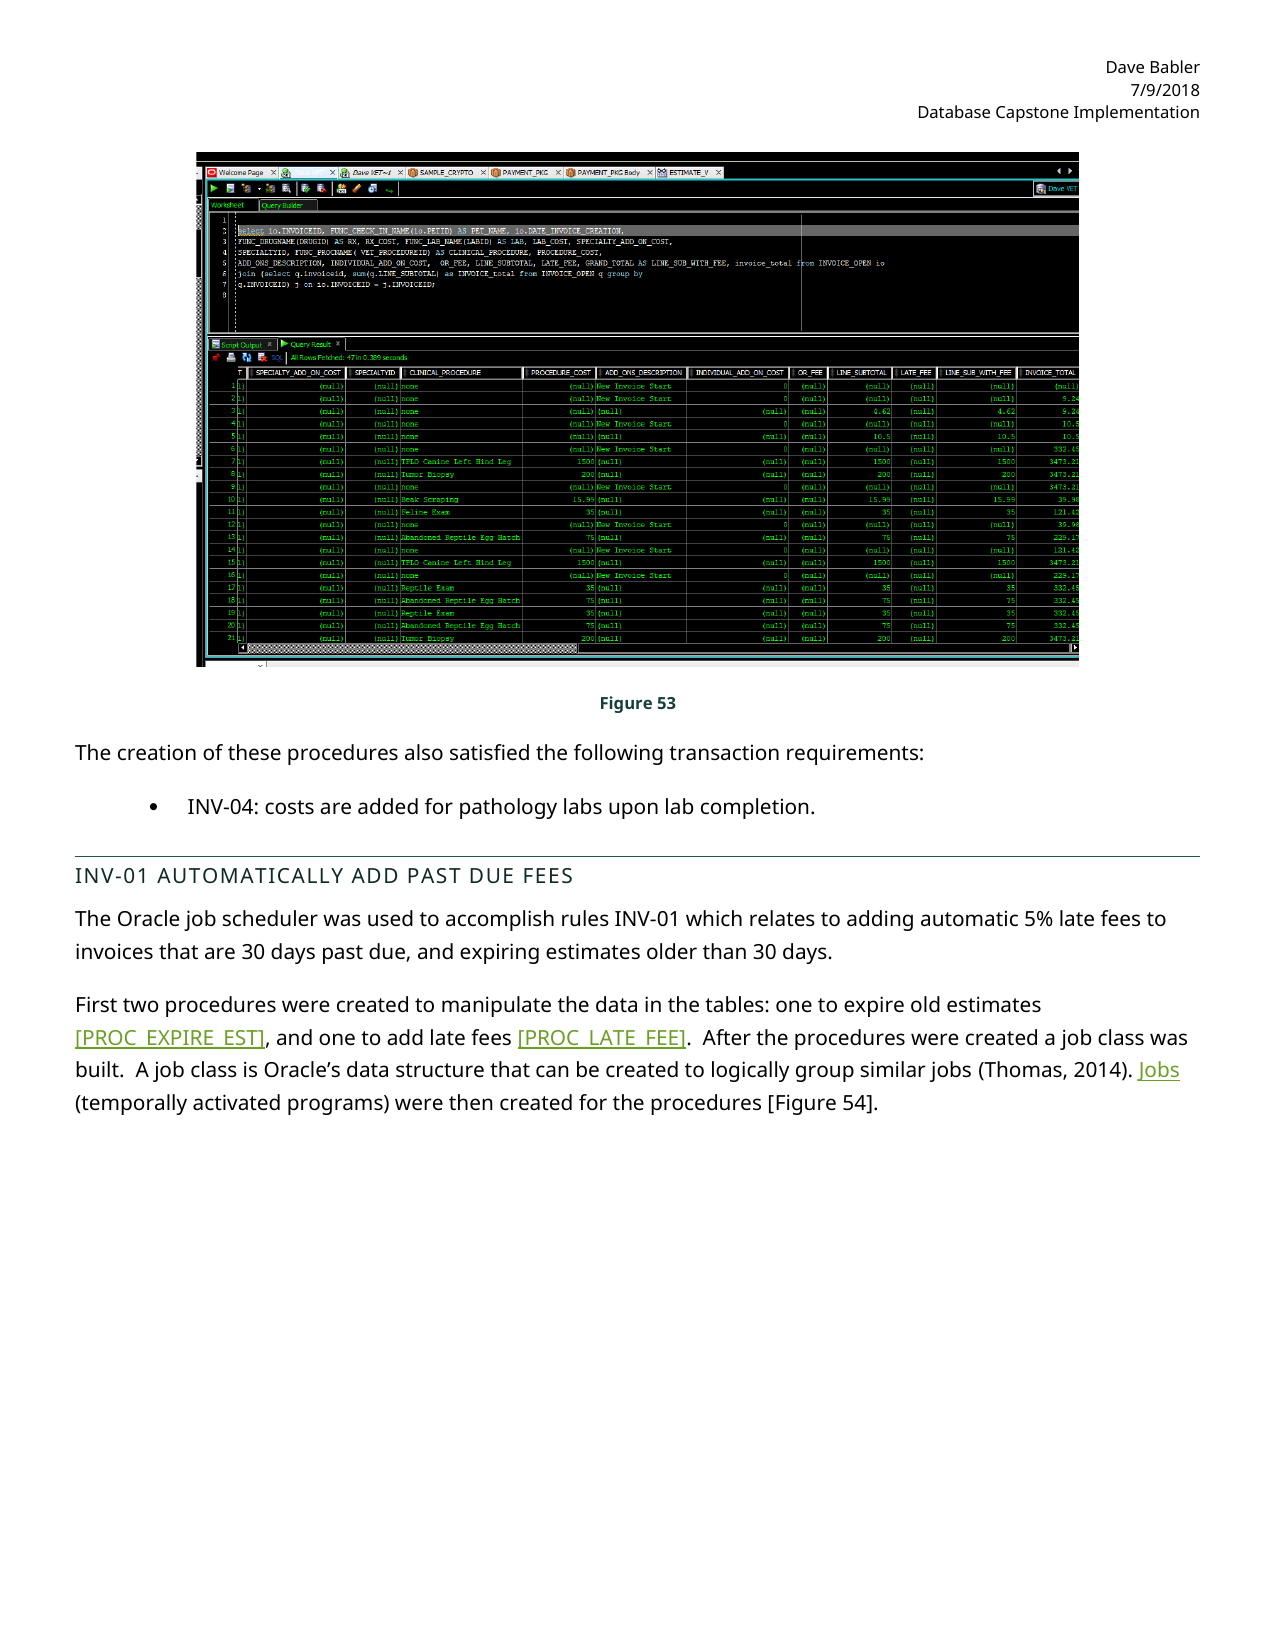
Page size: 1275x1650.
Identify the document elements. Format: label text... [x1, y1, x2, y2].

list INV-04: costs are added for pathology labs upon lab completion. [150, 792, 1200, 820]
subtitle INV-01 Automatically Add Past Due Fees [75, 857, 1200, 890]
text The creation of these procedures also satisfied the following transaction requirements: [75, 738, 1200, 767]
text The Oracle job scheduler was used to accomplish rules INV-01 which relates to adding automatic 5% late fees to invoices that are 30 days past due, and expiring estimates older than 30 days. [75, 904, 1200, 965]
picture [196, 152, 1079, 667]
text First two procedures were created to manipulate the data in the tables: one to expire old estimates [PROC_EXPIRE_EST], and one to add late fees [PROC_LATE_FEE]. After the procedures were created a job class was built. A job class is Oracle’s data structure that can be created to logically group similar jobs (Thomas, 2014). Jobs (temporally activated programs) were then created for the procedures [Figure 54]. [75, 990, 1200, 1117]
